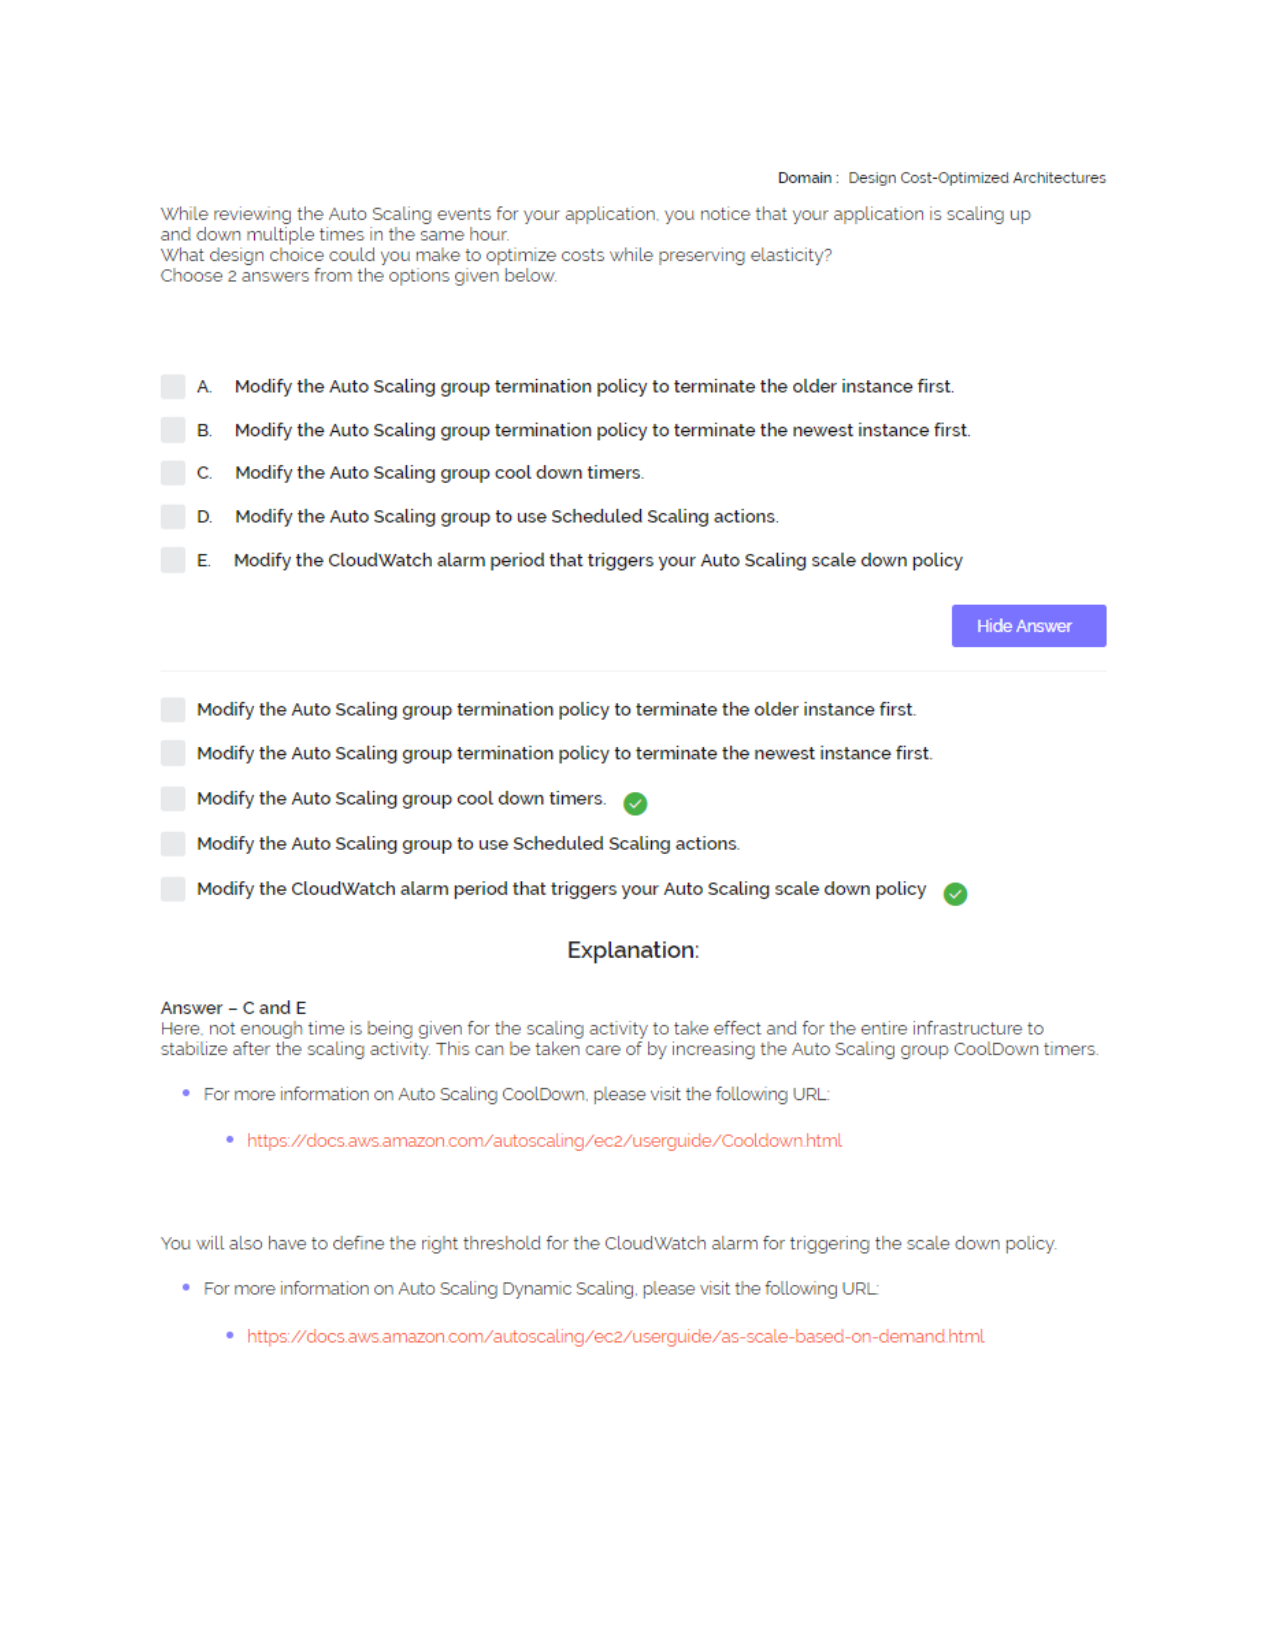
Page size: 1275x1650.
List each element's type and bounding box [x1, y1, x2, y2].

picture [150, 150, 1125, 1366]
